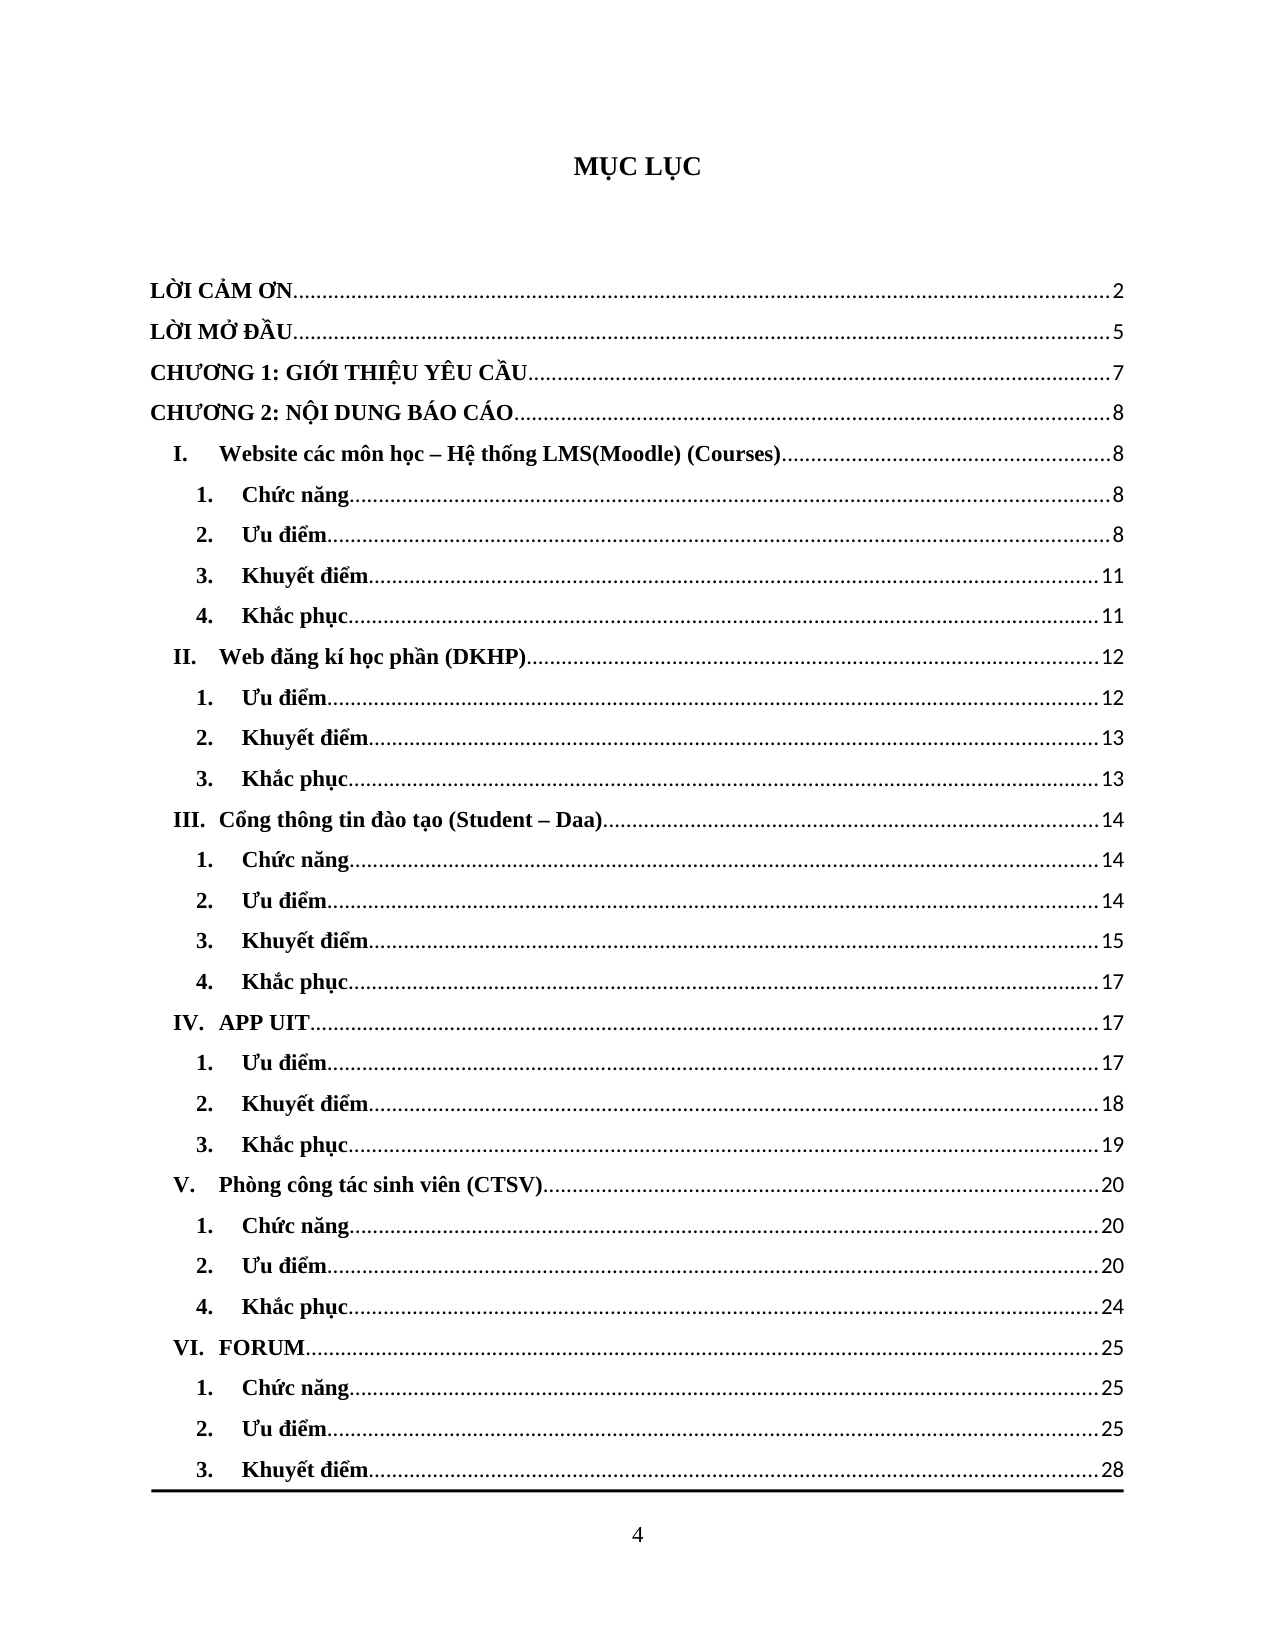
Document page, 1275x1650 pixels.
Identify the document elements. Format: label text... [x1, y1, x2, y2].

text CHƯƠNG 1: GIỚI THIỆU YÊU CẦU 7 [150, 358, 1125, 386]
text 2. Ưu điểm 25 [196, 1414, 1125, 1442]
text 1. Chức năng 14 [196, 845, 1125, 873]
text I. Website các môn học – Hệ thống LMS(Moodle) (Courses) 8 [173, 439, 1125, 467]
text 3. Khuyết điểm 28 [196, 1455, 1125, 1483]
text 2. Khuyết điểm 13 [196, 723, 1125, 752]
text LỜI CẢM ƠN 2 [150, 277, 1125, 305]
text MỤC LỤC [150, 150, 1125, 181]
text 1. Chức năng 25 [196, 1373, 1125, 1402]
text 4. Khắc phục 24 [196, 1292, 1125, 1320]
text 4. Khắc phục 11 [196, 602, 1125, 630]
text 3. Khắc phục 13 [196, 764, 1125, 792]
text 2. Ưu điểm 20 [196, 1252, 1125, 1280]
text CHƯƠNG 2: NỘI DUNG BÁO CÁO 8 [150, 398, 1125, 427]
text 2. Ưu điểm 14 [196, 886, 1125, 914]
text 3. Khuyết điểm 11 [196, 561, 1125, 589]
text 2. Ưu điểm 8 [196, 520, 1125, 548]
text 2. Khuyết điểm 18 [196, 1089, 1125, 1117]
text 1. Ưu điểm 12 [196, 683, 1125, 711]
text 1. Chức năng 8 [196, 480, 1125, 508]
text III. Cổng thông tin đào tạo (Student – Daa) 14 [173, 805, 1125, 833]
text 4. Khắc phục 17 [196, 967, 1125, 995]
text IV. APP UIT 17 [173, 1008, 1125, 1036]
text V. Phòng công tác sinh viên (CTSV) 20 [173, 1170, 1125, 1198]
text LỜI MỞ ĐẦU 5 [150, 317, 1125, 345]
text II. Web đăng kí học phần (DKHP) 12 [173, 642, 1125, 670]
text 1. Chức năng 20 [196, 1211, 1125, 1239]
text 3. Khắc phục 19 [196, 1130, 1125, 1158]
text VI. FORUM 25 [173, 1333, 1125, 1361]
text 1. Ưu điểm 17 [196, 1048, 1125, 1077]
text 3. Khuyết điểm 15 [196, 927, 1125, 955]
